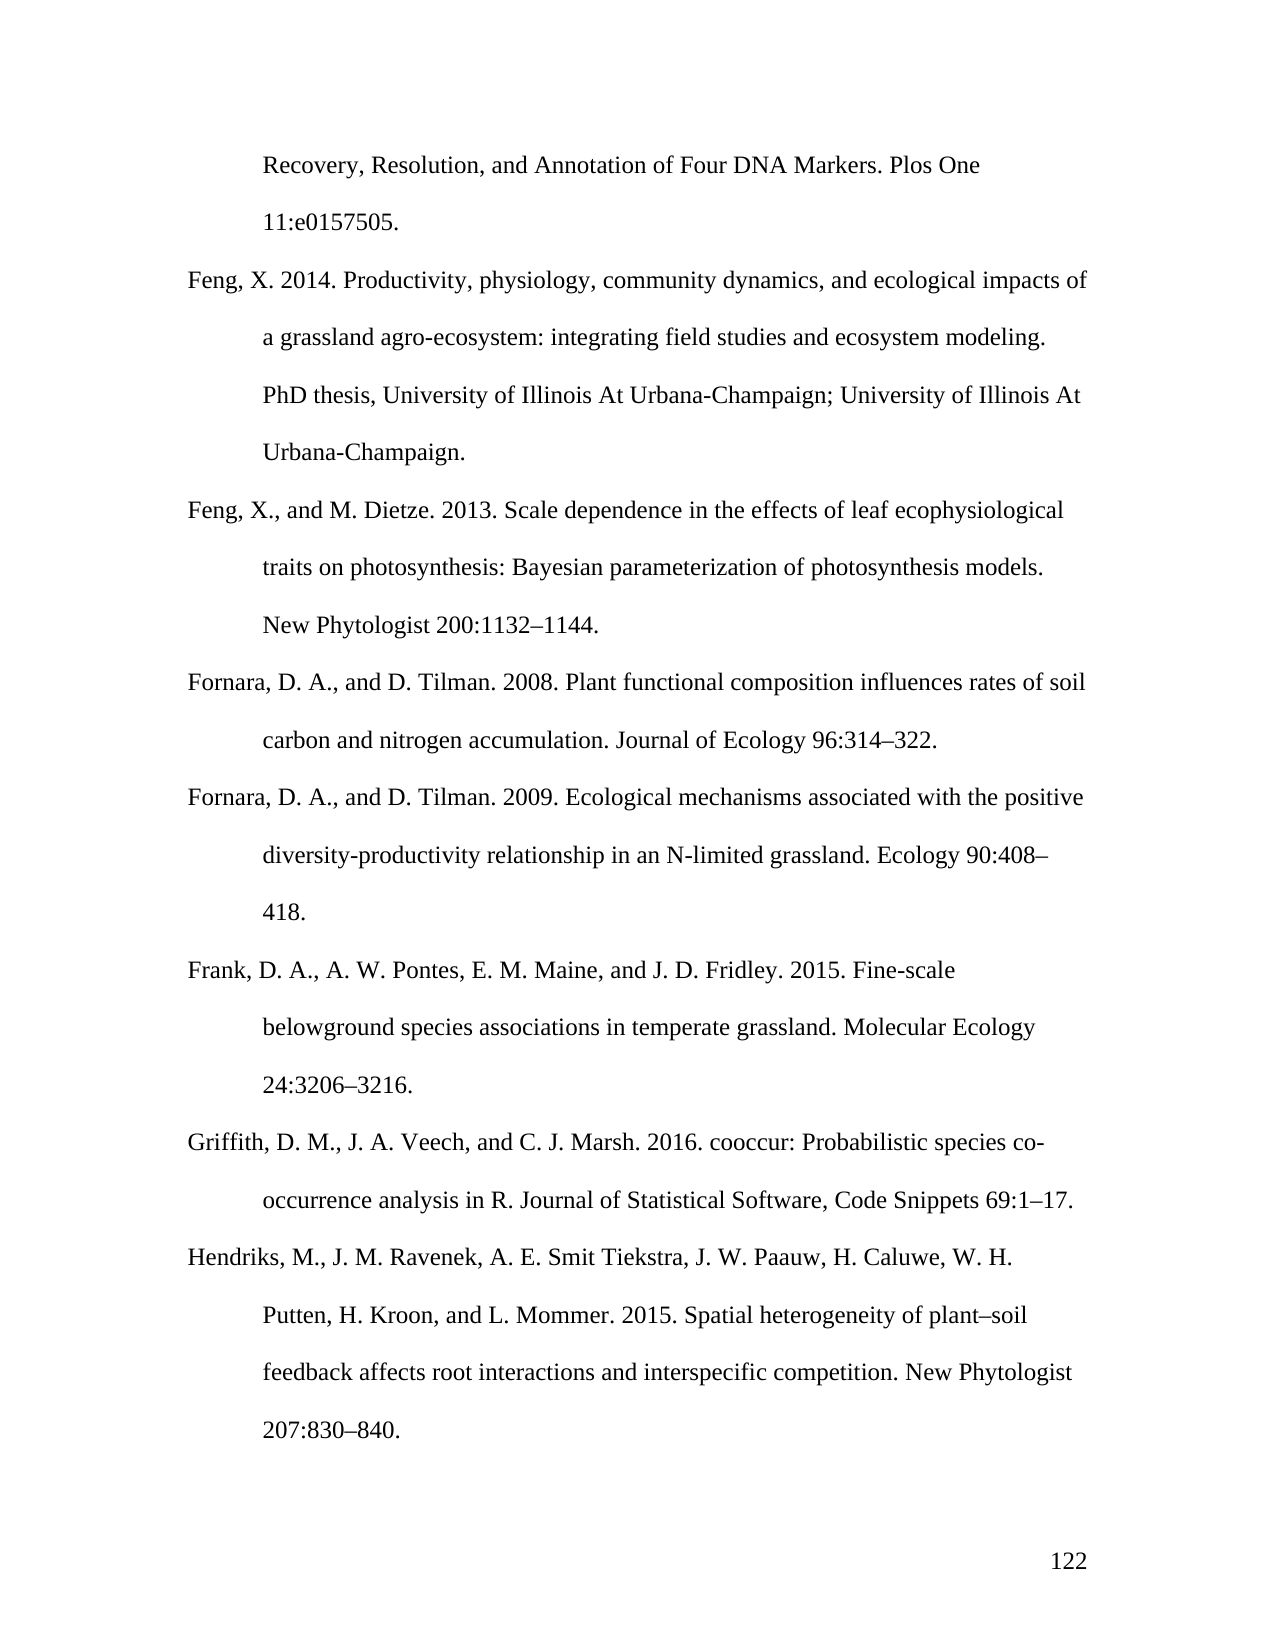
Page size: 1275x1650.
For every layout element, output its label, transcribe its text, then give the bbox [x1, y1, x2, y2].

text Fornara, D. A., and D. Tilman. 2009. Ecological mechanisms associated with the positive diversity-productivity relationship in an N-limited grassland. Ecology 90:408–418. [187, 782, 1087, 926]
text Griffith, D. M., J. A. Veech, and C. J. Marsh. 2016. cooccur: Probabilistic species co-occurrence analysis in R. Journal of Statistical Software, Code Snippets 69:1–17. [187, 1127, 1087, 1214]
text Fornara, D. A., and D. Tilman. 2008. Plant functional composition influences rates of soil carbon and nitrogen accumulation. Journal of Ecology 96:314–322. [187, 667, 1087, 754]
text Feng, X., and M. Dietze. 2013. Scale dependence in the effects of leaf ecophysiological traits on photosynthesis: Bayesian parameterization of photosynthesis models. New Phytologist 200:1132–1144. [187, 495, 1087, 639]
text Feng, X. 2014. Productivity, physiology, community dynamics, and ecological impacts of a grassland agro-ecosystem: integrating field studies and ecosystem modeling. PhD thesis, University of Illinois At Urbana-Champaign; University of Illinois At Urbana-Champaign. [187, 265, 1087, 466]
text Frank, D. A., A. W. Pontes, E. M. Maine, and J. D. Fridley. 2015. Fine-scale belowground species associations in temperate grassland. Molecular Ecology 24:3206–3216. [187, 955, 1087, 1099]
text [187, 150, 1087, 236]
text Hendriks, M., J. M. Ravenek, A. E. Smit Tiekstra, J. W. Paauw, H. Caluwe, W. H. Putten, H. Kroon, and L. Mommer. 2015. Spatial heterogeneity of plant–soil feedback affects root interactions and interspecific competition. New Phytologist 207:830–840. [187, 1242, 1087, 1444]
